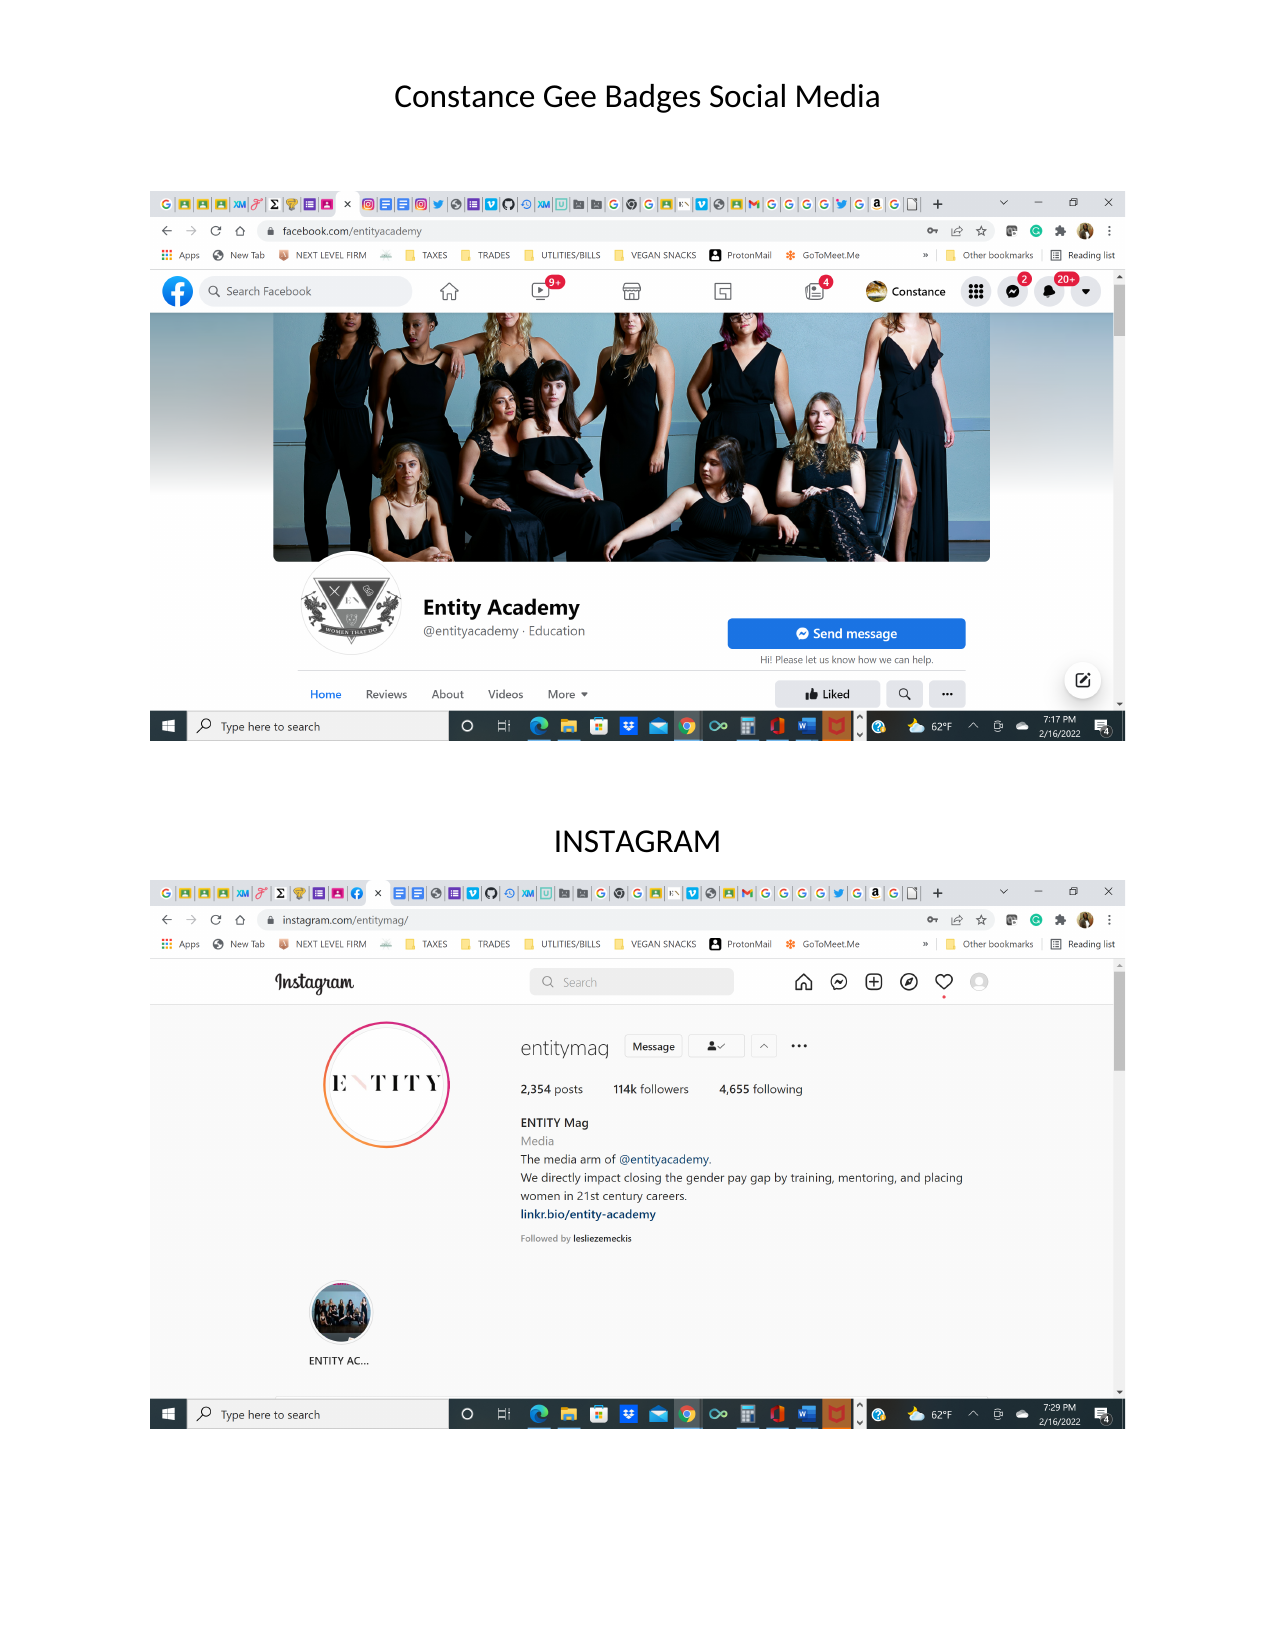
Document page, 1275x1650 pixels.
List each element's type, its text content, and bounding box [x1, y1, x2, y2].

picture [150, 880, 1125, 1429]
text INSTAGRAM [150, 819, 1125, 860]
picture [150, 191, 1125, 741]
